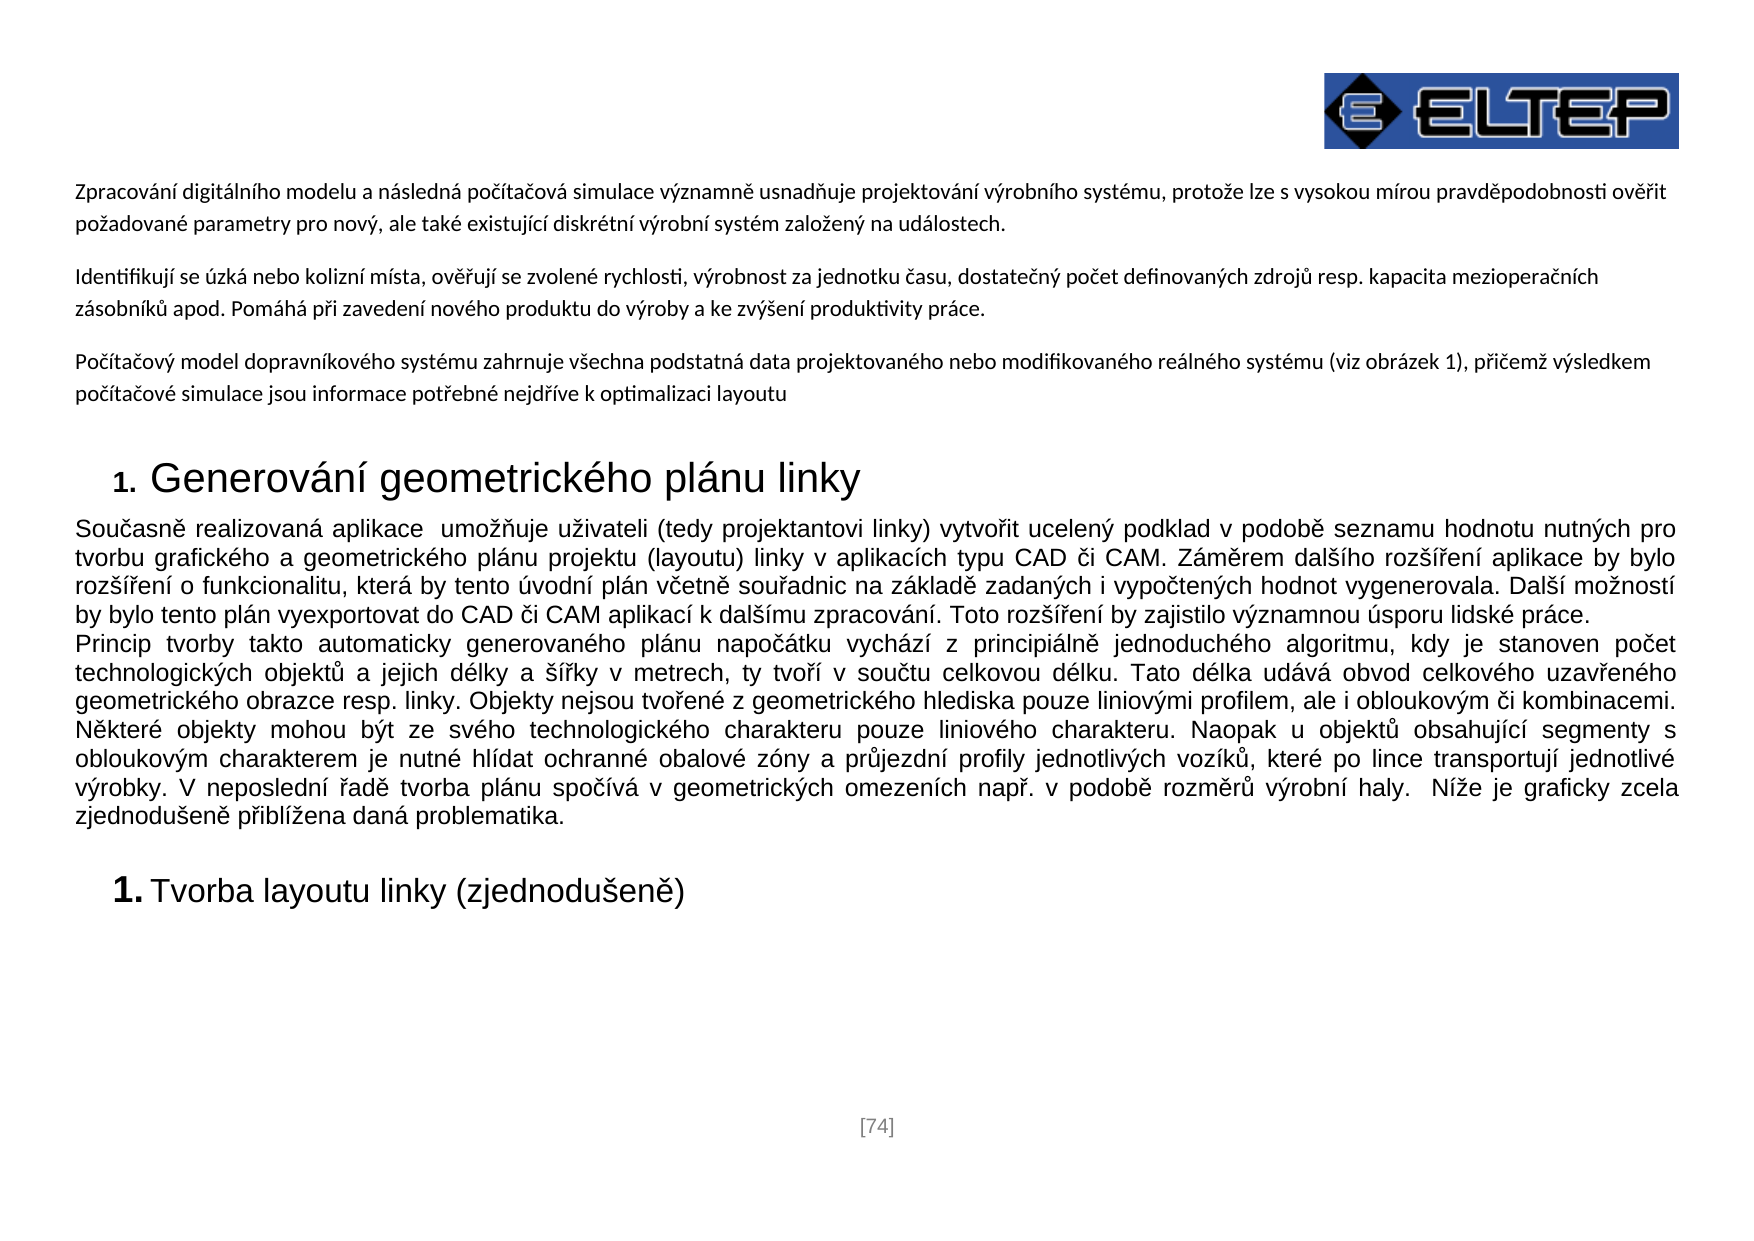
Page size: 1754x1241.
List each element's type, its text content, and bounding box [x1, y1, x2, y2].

picture [1324, 73, 1679, 149]
text Zpracování digitálního modelu a následná počítačová simulace významně usnadňuje projektování výrobního systému, protože lze s vysokou mírou pravděpodobnosti ověřit požadované parametry pro nový, ale také existující diskrétní výrobní systém založený na událostech. [75, 177, 1679, 237]
text Identifikují se úzká nebo kolizní místa, ověřují se zvolené rychlosti, výrobnost za jednotku času, dostatečný počet definovaných zdrojů resp. kapacita mezioperačních zásobníků apod. Pomáhá při zavedení nového produktu do výroby a ke zvýšení produktivity práce. [75, 262, 1679, 322]
subtitle Generování geometrického plánu linky [112, 453, 1679, 501]
text Princip tvorby takto automaticky generovaného plánu napočátku vychází z principiálně jednoduchého algoritmu, kdy je stanoven počet technologických objektů a jejich délky a šířky v metrech, ty tvoří v součtu celkovou délku. Tato délka udává obvod celkového uzavřeného geometrického obrazce resp. linky. Objekty nejsou tvořené z geometrického hlediska pouze liniovými profilem, ale i obloukovým či kombinacemi. Některé objekty mohou být ze svého technologického charakteru pouze liniového charakteru. Naopak u objektů obsahující segmenty s obloukovým charakterem je nutné hlídat ochranné obalové zóny a průjezdní profily jednotlivých vozíků, které po lince transportují jednotlivé výrobky. V neposlední řadě tvorba plánu spočívá v geometrických omezeních např. v podobě rozměrů výrobní haly. Níže je graficky zcela zjednodušeně přiblížena daná problematika. [75, 629, 1679, 830]
text Počítačový model dopravníkového systému zahrnuje všechna podstatná data projektovaného nebo modifikovaného reálného systému (viz obrázek 1), přičemž výsledkem počítačové simulace jsou informace potřebné nejdříve k optimalizaci layoutu [75, 347, 1679, 407]
list Tvorba layoutu linky (zjednodušeně) [112, 867, 1679, 911]
text Současně realizovaná aplikace umožňuje uživateli (tedy projektantovi linky) vytvořit ucelený podklad v podobě seznamu hodnotu nutných pro tvorbu grafického a geometrického plánu projektu (layoutu) linky v aplikacích typu CAD či CAM. Záměrem dalšího rozšíření aplikace by bylo rozšíření o funkcionalitu, která by tento úvodní plán včetně souřadnic na základě zadaných i vypočtených hodnot vygenerovala. Další možností by bylo tento plán vyexportovat do CAD či CAM aplikací k dalšímu zpracování. Toto rozšíření by zajistilo významnou úsporu lidské práce. [75, 514, 1679, 629]
